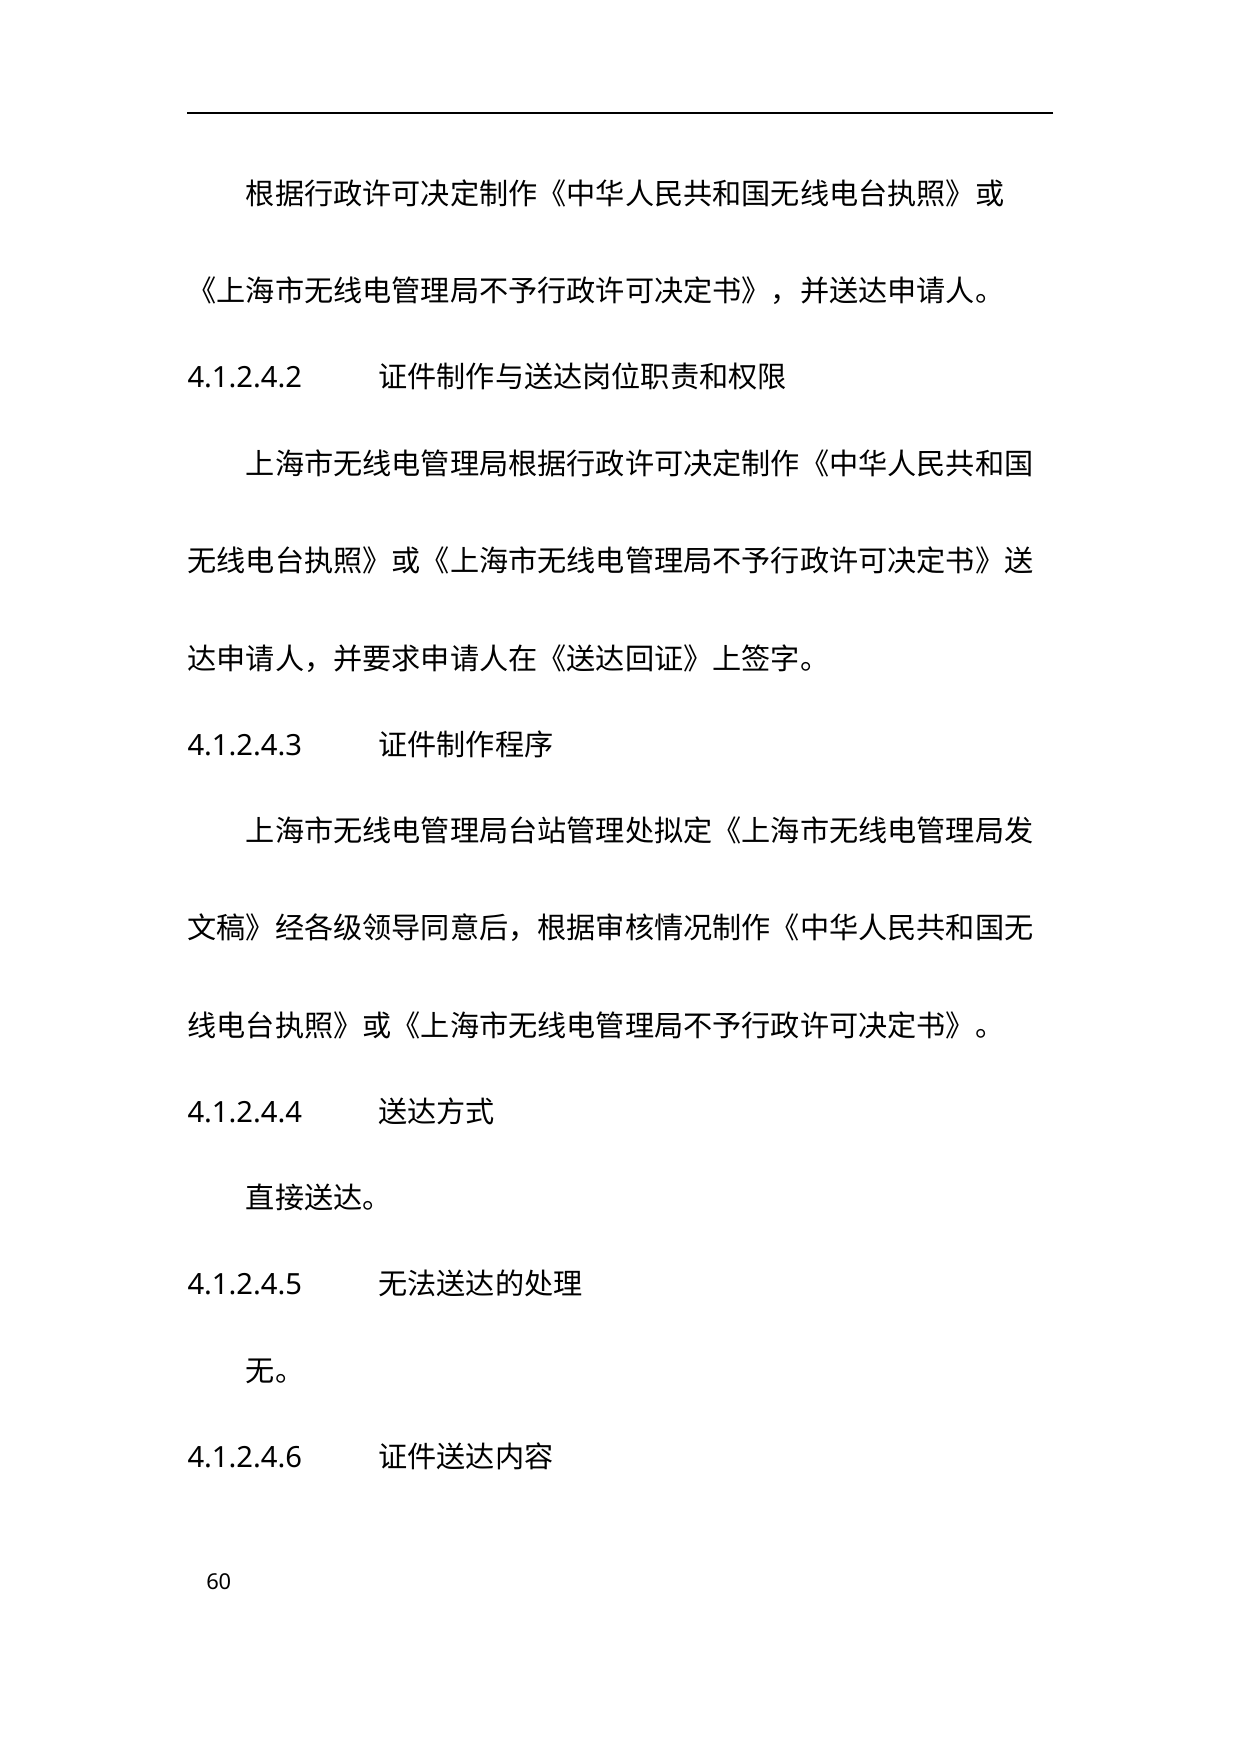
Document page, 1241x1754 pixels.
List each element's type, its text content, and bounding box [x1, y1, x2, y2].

list 证件送达内容 [187, 1422, 1053, 1487]
text 无。 [187, 1336, 1053, 1401]
list 证件制作程序 [187, 710, 1053, 775]
text 上海市无线电管理局根据行政许可决定制作《中华人民共和国无线电台执照》或《上海市无线电管理局不予行政许可决定书》送达申请人，并要求申请人在《送达回证》上签字。 [187, 429, 1053, 689]
list 证件制作与送达岗位职责和权限 [187, 343, 1053, 408]
text 根据行政许可决定制作《中华人民共和国无线电台执照》或《上海市无线电管理局不予行政许可决定书》，并送达申请人。 [187, 159, 1053, 322]
list 送达方式 [187, 1077, 1053, 1142]
text 上海市无线电管理局台站管理处拟定《上海市无线电管理局发文稿》经各级领导同意后，根据审核情况制作《中华人民共和国无线电台执照》或《上海市无线电管理局不予行政许可决定书》。 [187, 796, 1053, 1056]
list 无法送达的处理 [187, 1250, 1053, 1315]
text 直接送达。 [187, 1163, 1053, 1228]
